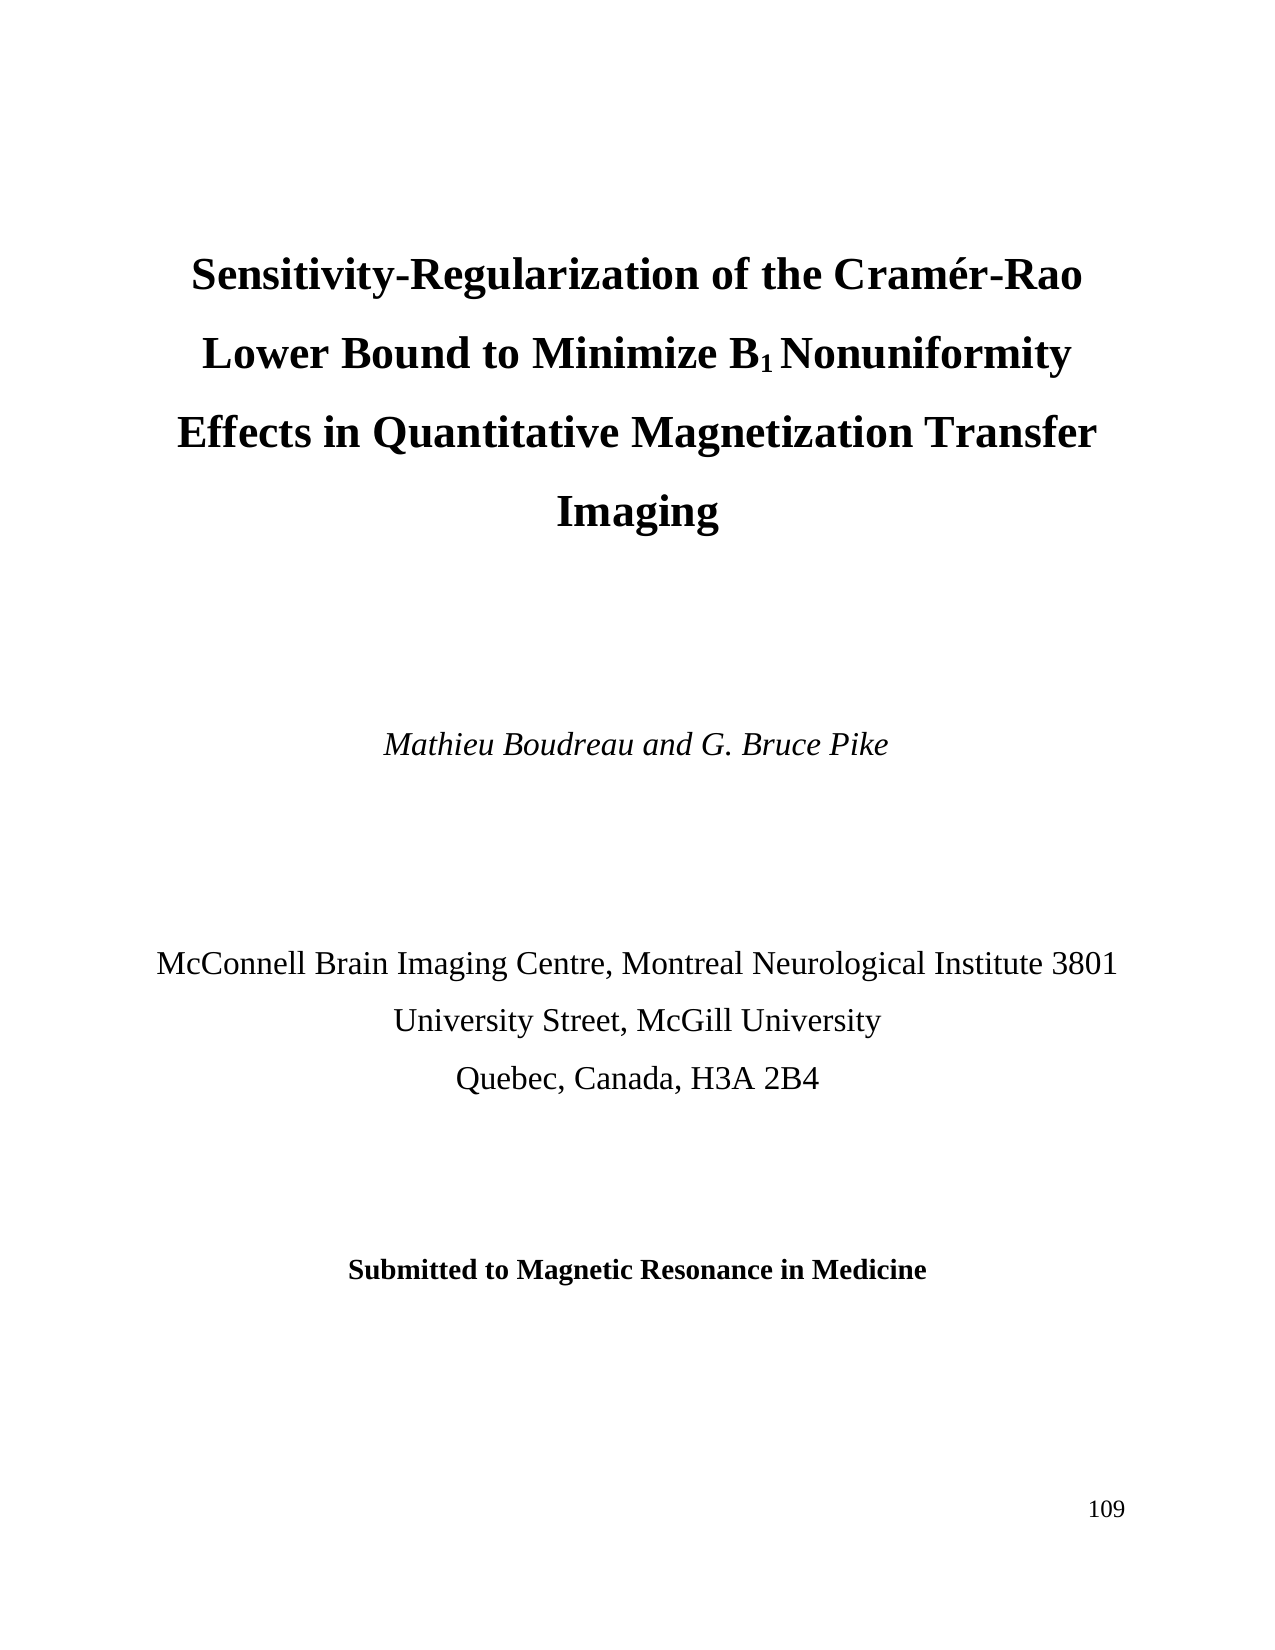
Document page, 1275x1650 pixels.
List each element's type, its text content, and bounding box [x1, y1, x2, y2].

text Mathieu Boudreau and G. Bruce Pike [150, 724, 1125, 763]
text Submitted to Magnetic Resonance in Medicine [150, 1252, 1125, 1285]
text McConnell Brain Imaging Centre, Montreal Neurological Institute 3801 University Street, McGill University Quebec, Canada, H3A 2B4 [150, 943, 1125, 1096]
text Sensitivity-Regularization of the Cramér-Rao Lower Bound to Minimize B1 Nonuniformity Effects in Quantitative Magnetization Transfer Imaging [150, 247, 1125, 537]
